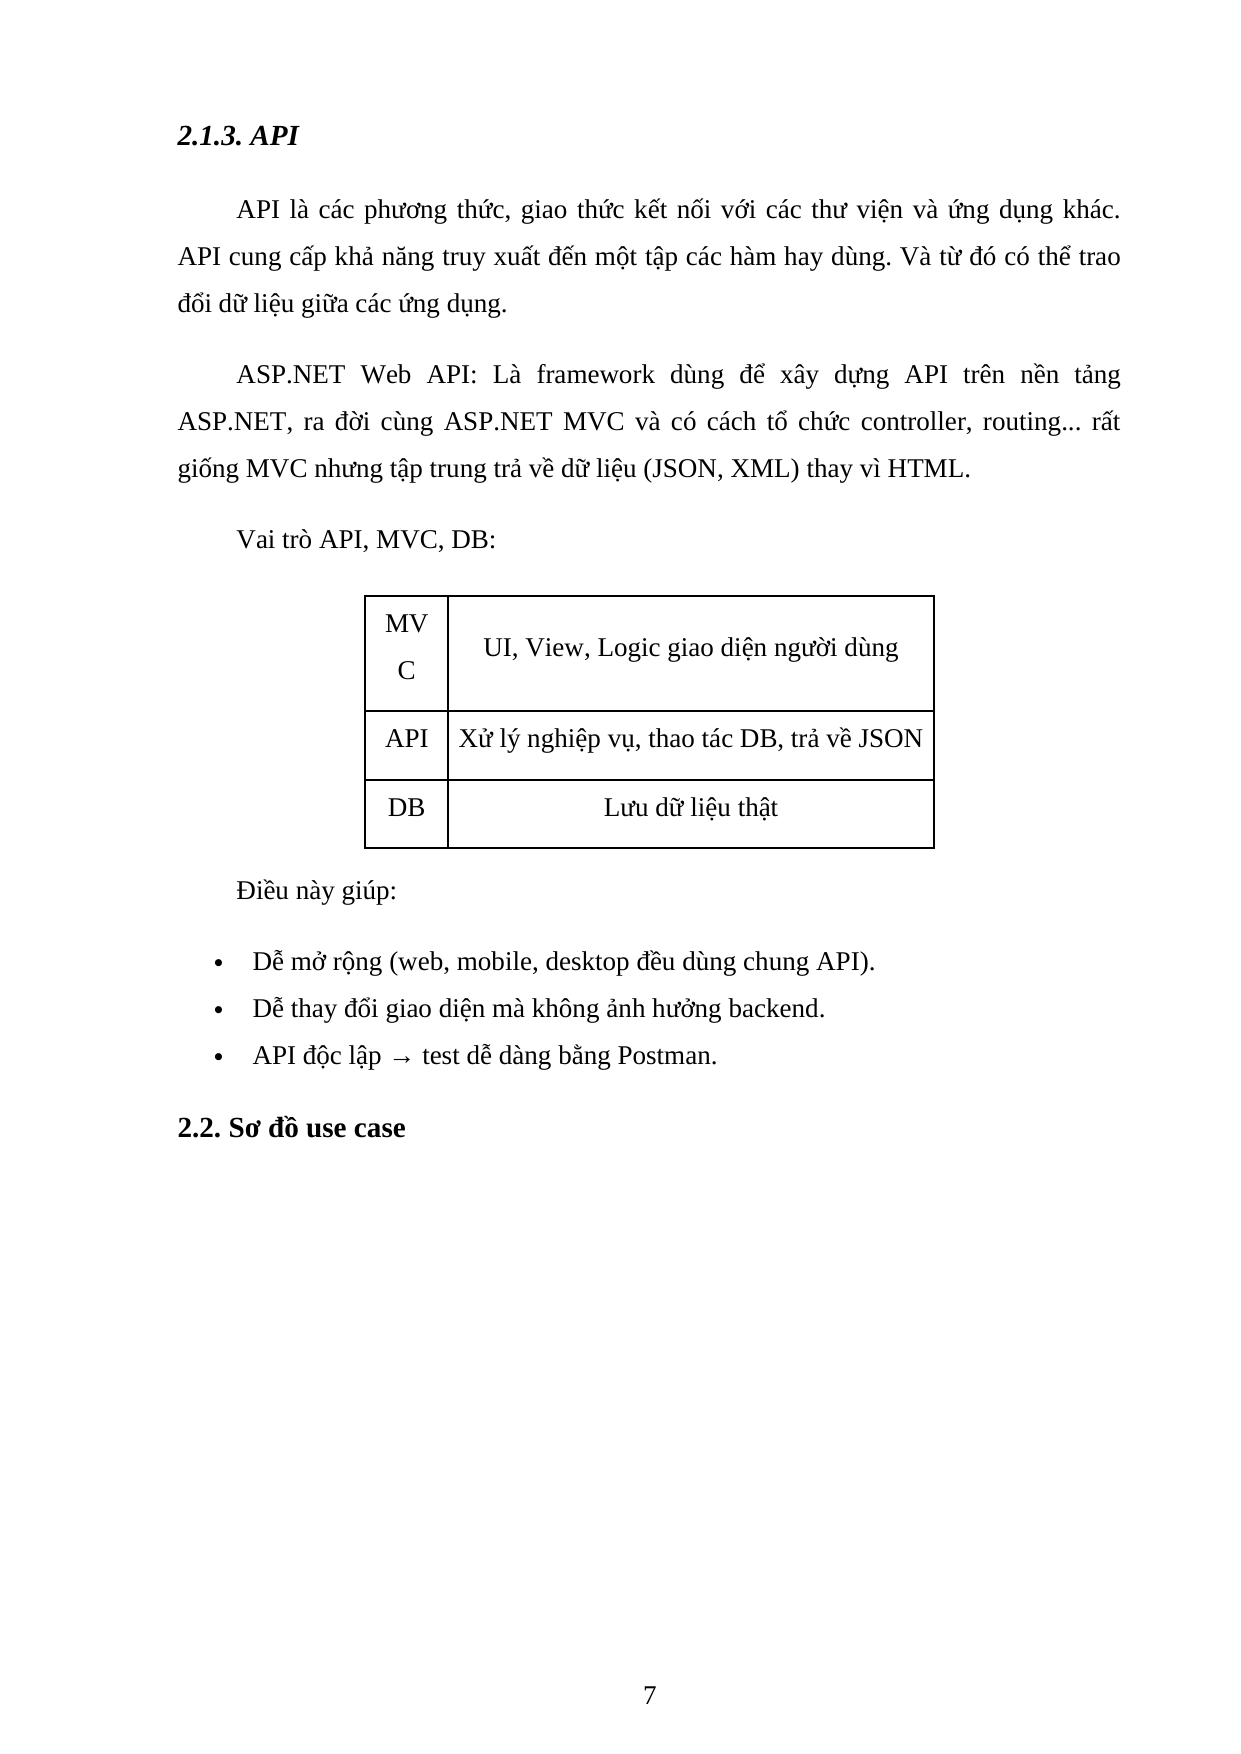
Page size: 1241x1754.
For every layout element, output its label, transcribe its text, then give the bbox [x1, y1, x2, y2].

list API độc lập → test dễ dàng bằng Postman. [215, 1039, 1122, 1070]
list Dễ mở rộng (web, mobile, desktop đều dùng chung API). [215, 946, 1122, 977]
list Dễ thay đổi giao diện mà không ảnh hưởng backend. [215, 992, 1122, 1023]
text 2.2. Sơ đồ use case [177, 1111, 1122, 1144]
text Vai trò API, MVC, DB: [177, 523, 1122, 554]
text ASP.NET Web API: Là framework dùng để xây dựng API trên nền tảng ASP.NET, ra đời cùng ASP.NET MVC và có cách tổ chức controller, routing... rất giống MVC nhưng tập trung trả về dữ liệu (JSON, XML) thay vì HTML. [177, 358, 1122, 483]
table_cell Lưu dữ liệu thật [449, 781, 933, 847]
text Điều này giúp: [177, 874, 1122, 905]
table_cell DB [366, 781, 447, 847]
subtitle 2.1.3. API [177, 118, 1122, 152]
text API là các phương thức, giao thức kết nối với các thư viện và ứng dụng khác. API cung cấp khả năng truy xuất đến một tập các hàm hay dùng. Và từ đó có thể trao đổi dữ liệu giữa các ứng dụng. [177, 193, 1122, 318]
table_cell Xử lý nghiệp vụ, thao tác DB, trả về JSON [449, 712, 933, 778]
table_header UI, View, Logic giao diện người dùng [449, 597, 933, 710]
table_cell API [366, 712, 447, 778]
table_header MVC [366, 597, 447, 710]
